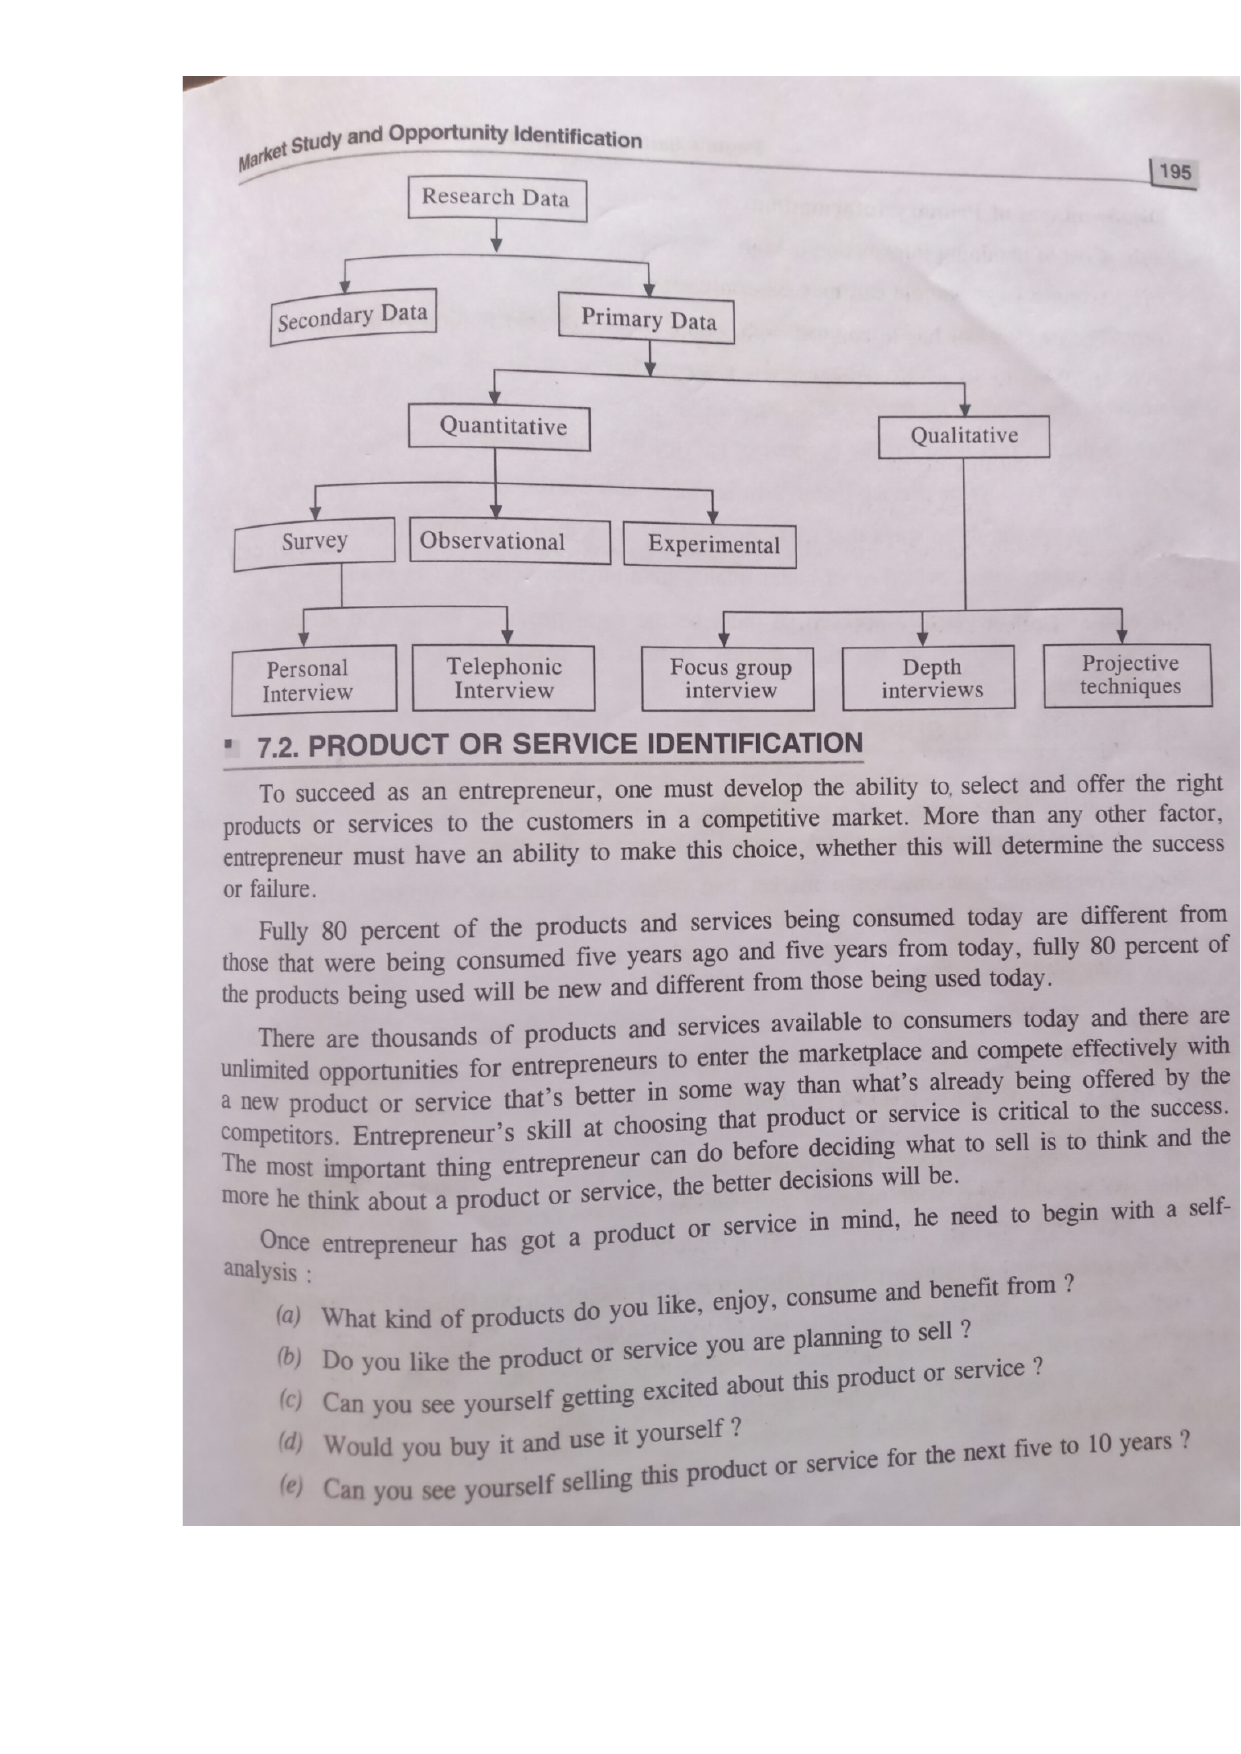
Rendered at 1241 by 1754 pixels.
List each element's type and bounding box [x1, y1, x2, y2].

picture [184, 77, 1241, 1526]
